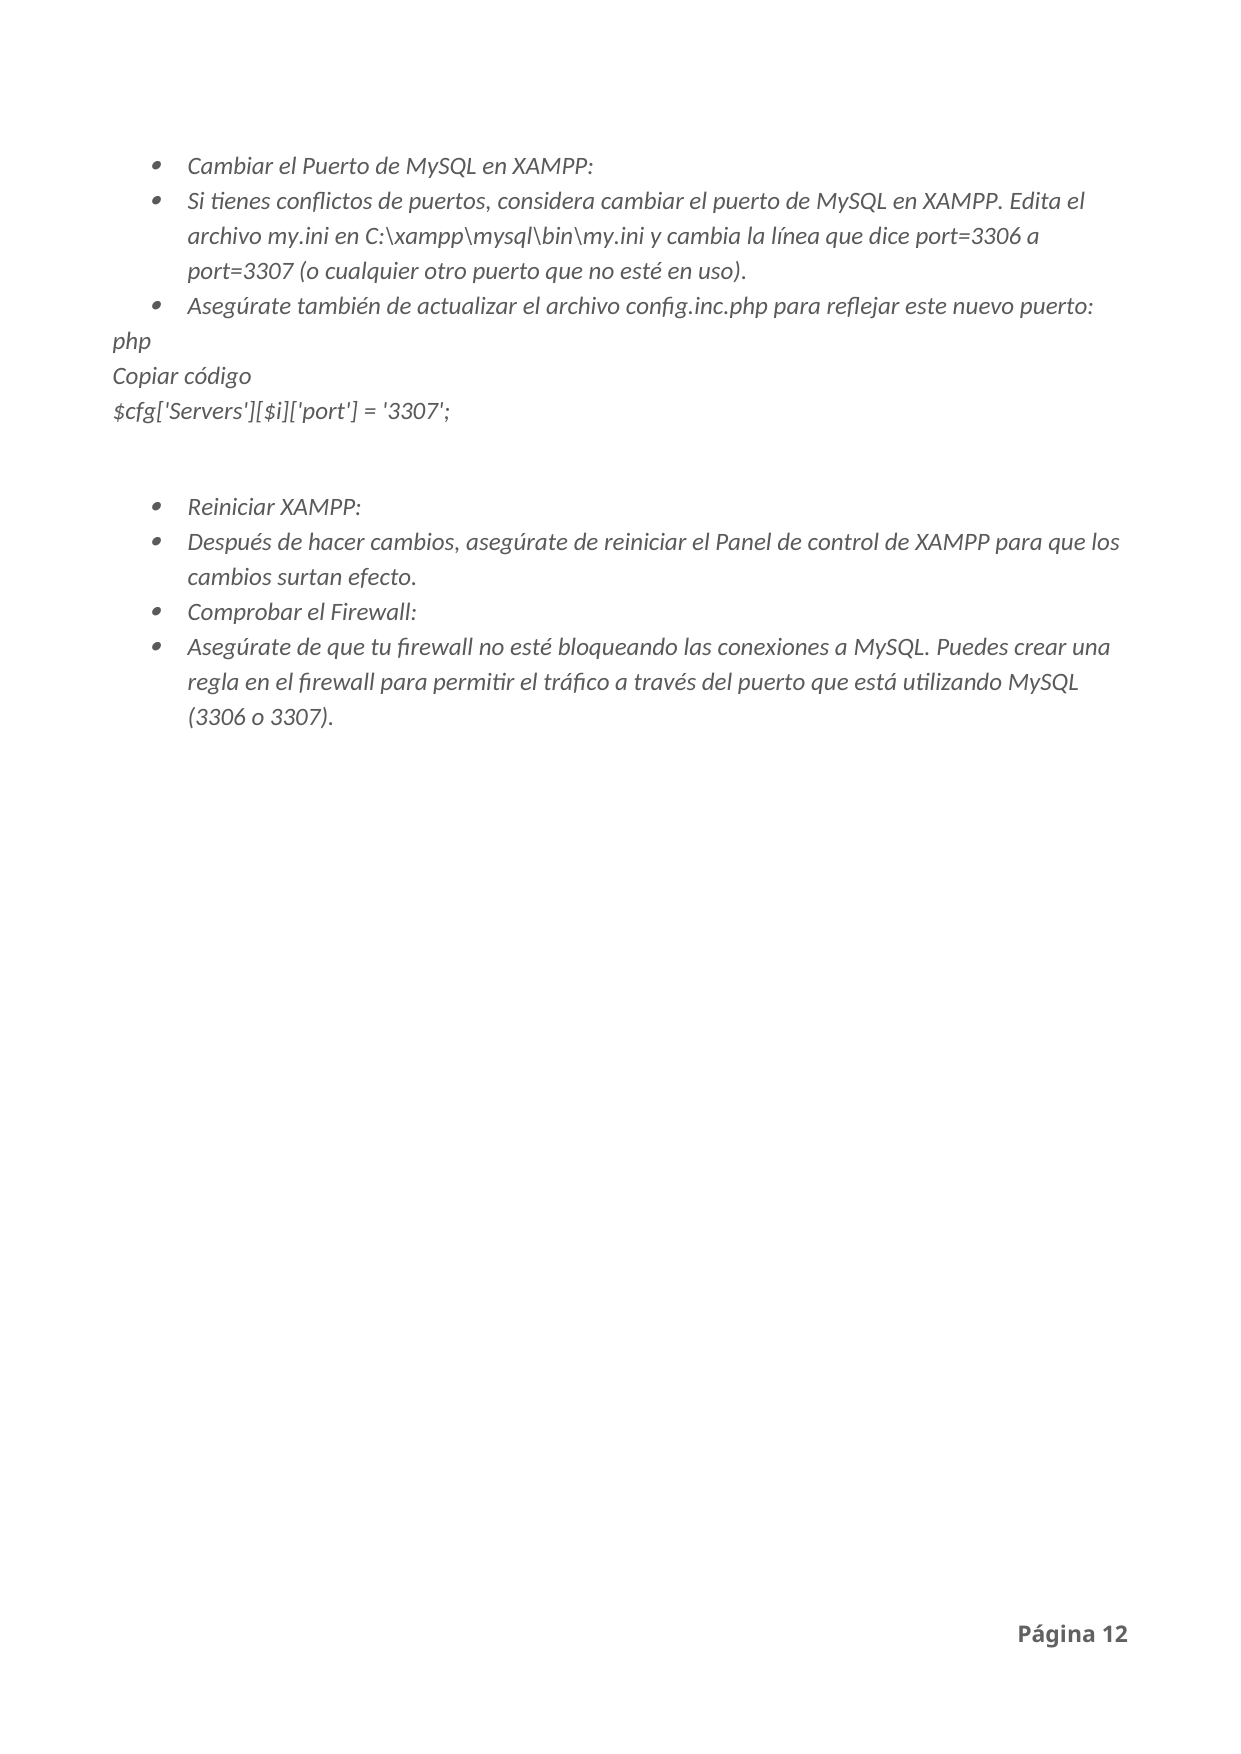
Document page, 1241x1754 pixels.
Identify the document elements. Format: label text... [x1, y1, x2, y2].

list Asegúrate también de actualizar el archivo config.inc.php para reflejar este nuevo puerto: [150, 290, 1128, 321]
text php [112, 325, 1128, 356]
list Reiniciar XAMPP: [150, 491, 1128, 522]
list Cambiar el Puerto de MySQL en XAMPP: [150, 150, 1128, 181]
text Copiar código [112, 360, 1128, 391]
list Después de hacer cambios, asegúrate de reiniciar el Panel de control de XAMPP para que los cambios surtan efecto. [150, 526, 1128, 592]
list Si tienes conflictos de puertos, considera cambiar el puerto de MySQL en XAMPP. Edita el archivo my.ini en C:\xampp\mysql\bin\my.ini y cambia la línea que dice port=3306 a port=3307 (o cualquier otro puerto que no esté en uso). [150, 185, 1128, 286]
text $cfg['Servers'][$i]['port'] = '3307'; [112, 395, 1128, 461]
list Asegúrate de que tu firewall no esté bloqueando las conexiones a MySQL. Puedes crear una regla en el firewall para permitir el tráfico a través del puerto que está utilizando MySQL (3306 o 3307). [150, 631, 1128, 732]
list Comprobar el Firewall: [150, 596, 1128, 627]
